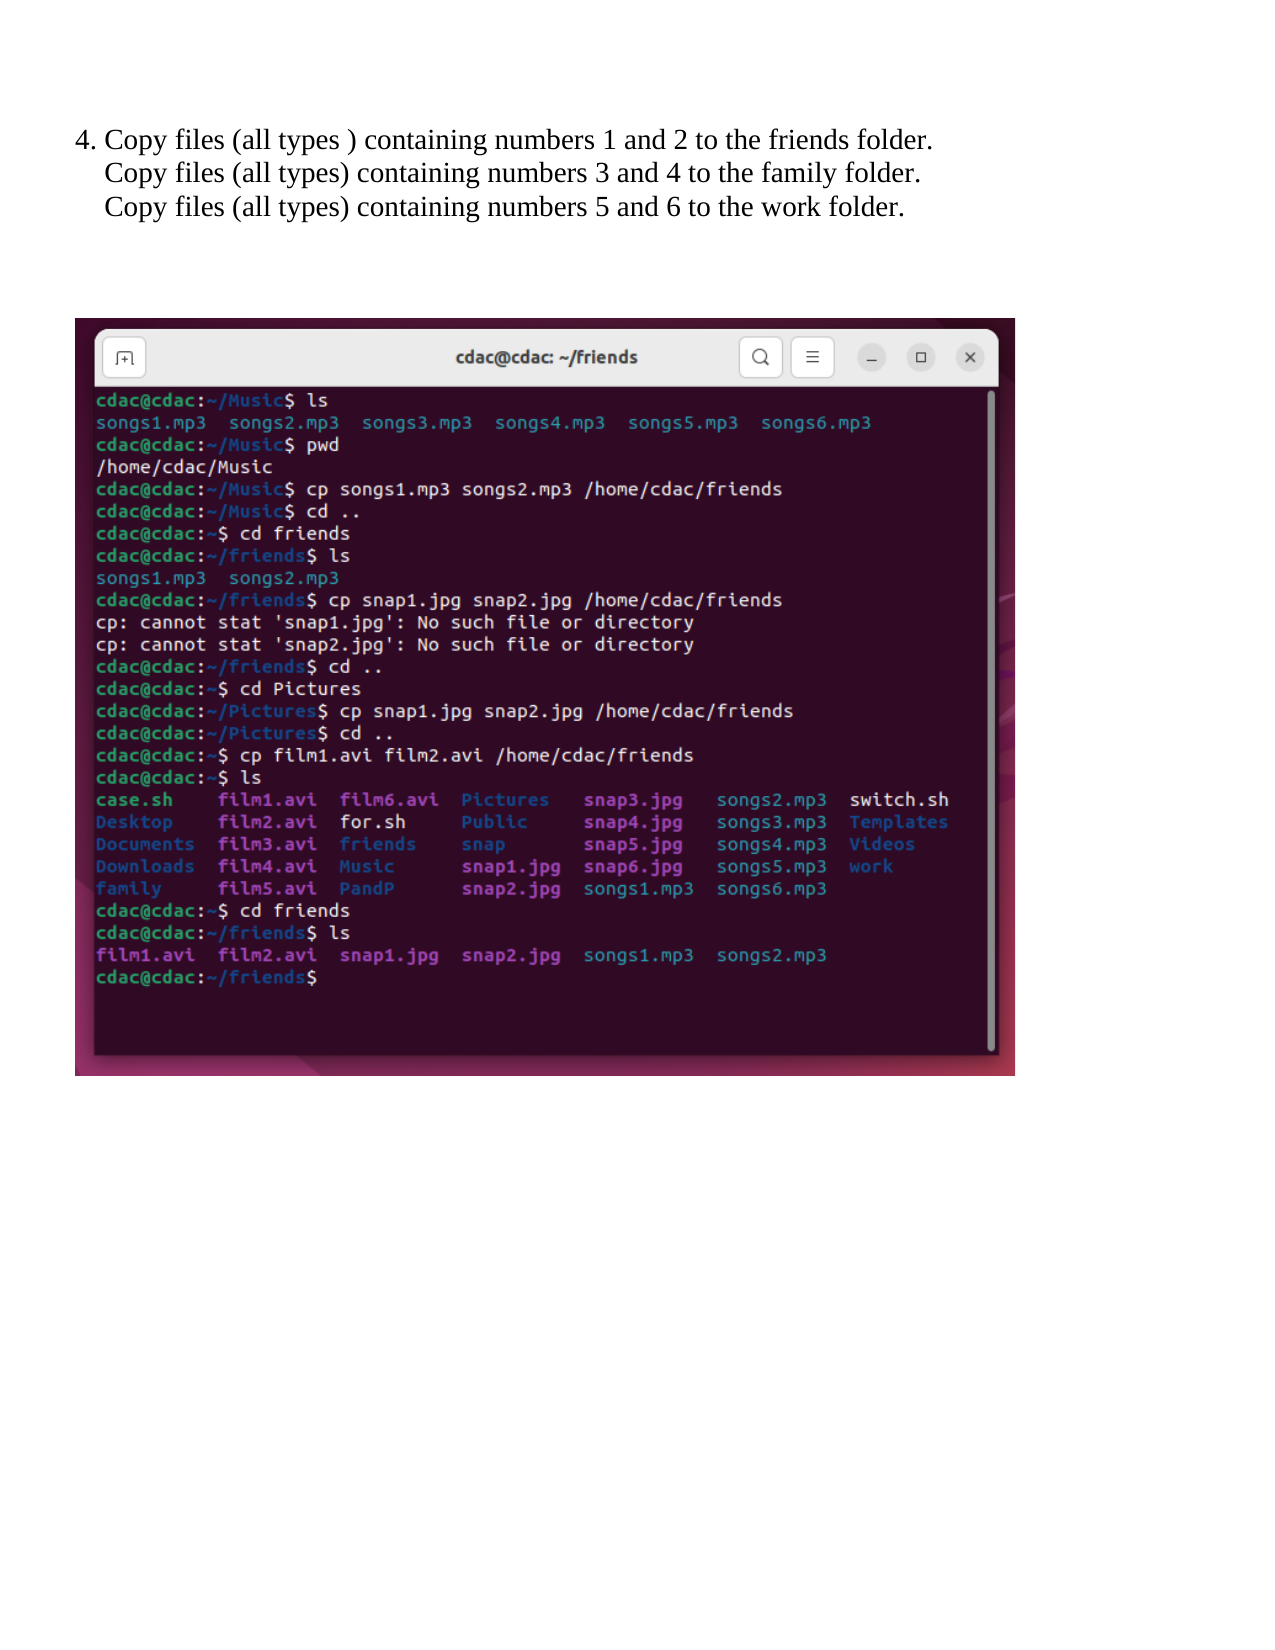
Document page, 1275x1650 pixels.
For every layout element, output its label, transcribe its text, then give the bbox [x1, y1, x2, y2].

text Copy files (all types) containing numbers 3 and 4 to the family folder. [75, 155, 1200, 189]
picture [75, 318, 1016, 1076]
text Copy files (all types) containing numbers 5 and 6 to the work folder. [75, 189, 1200, 222]
text 4. Copy files (all types ) containing numbers 1 and 2 to the friends folder. [75, 122, 1200, 155]
